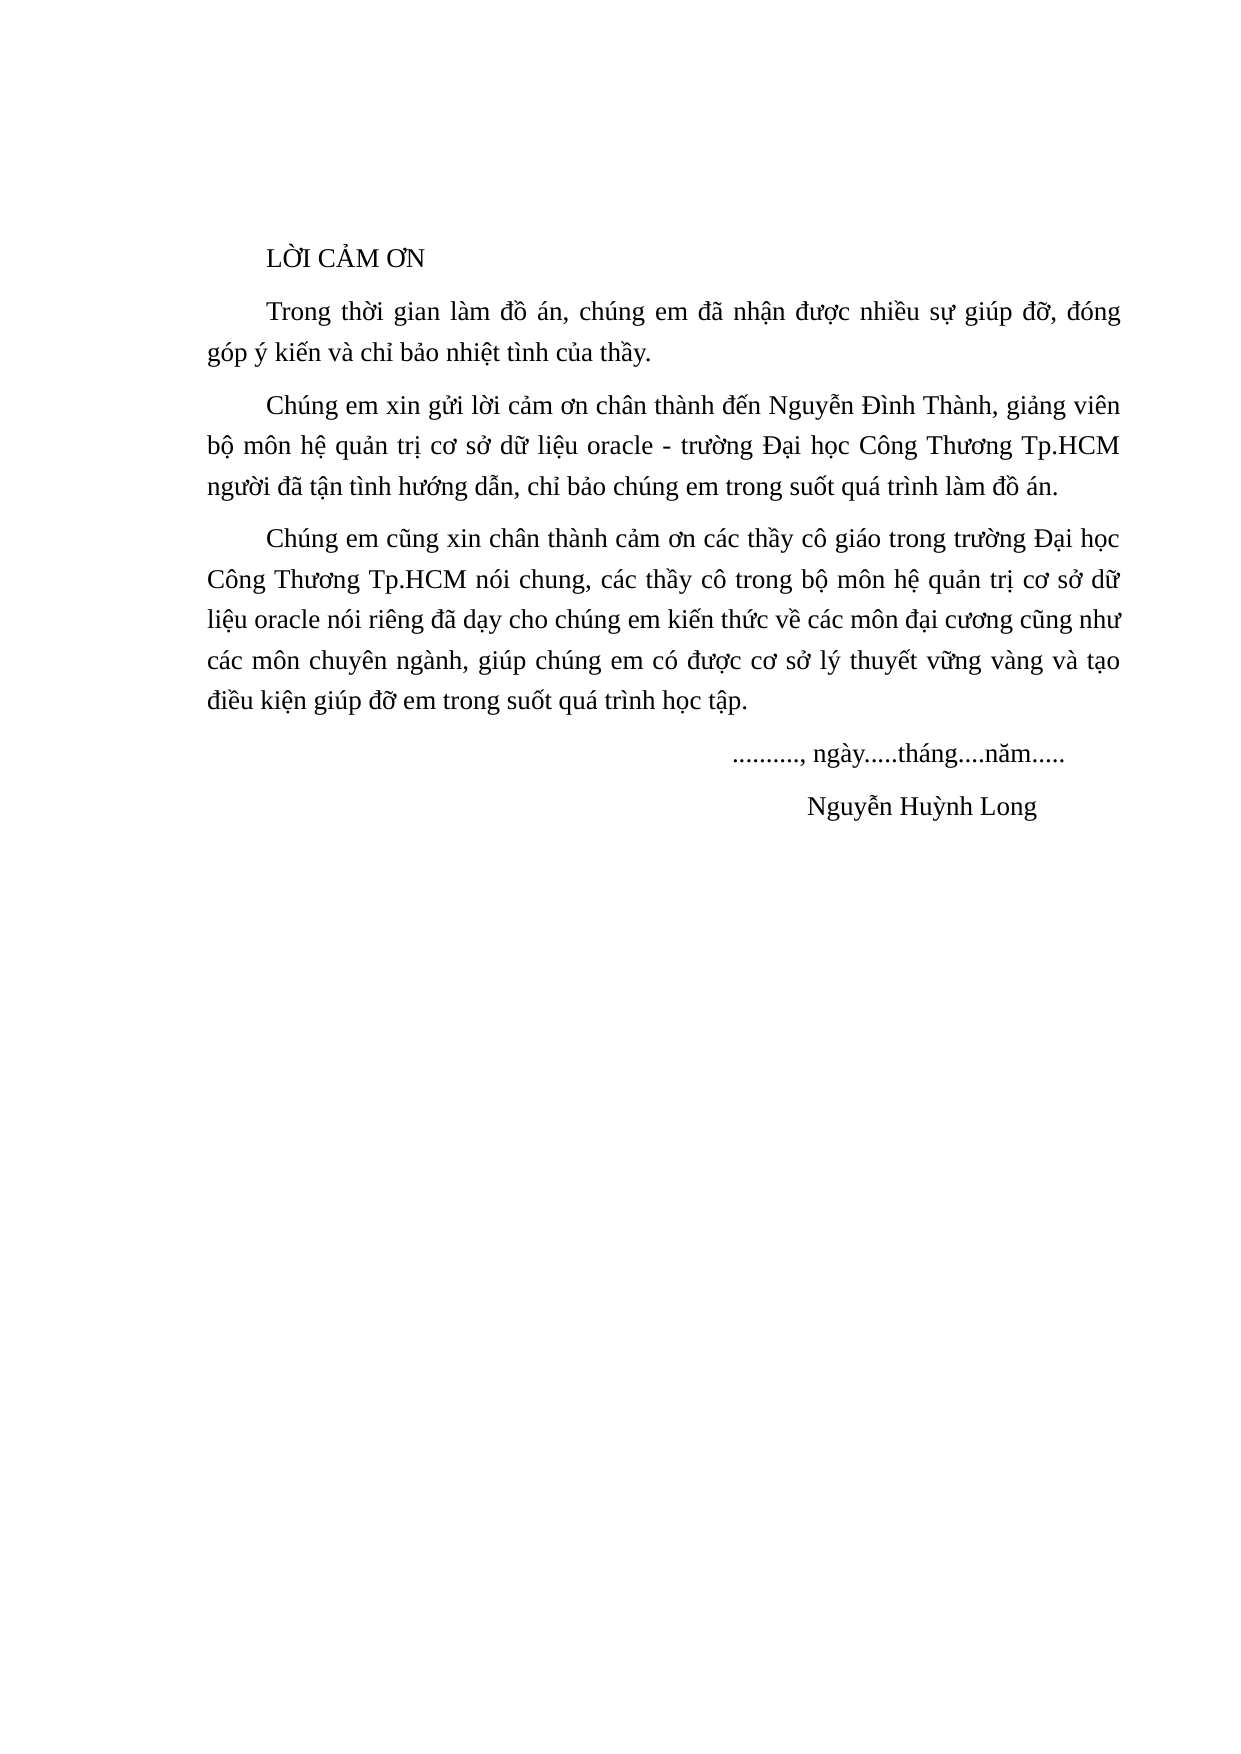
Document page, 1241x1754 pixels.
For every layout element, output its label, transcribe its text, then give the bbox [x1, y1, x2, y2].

text Trong thời gian làm đồ án, chúng em đã nhận được nhiều sự giúp đỡ, đóng góp ý kiến và chỉ bảo nhiệt tình của thầy. [207, 296, 1122, 367]
text Nguyễn Huỳnh Long [207, 790, 1122, 821]
text Chúng em xin gửi lời cảm ơn chân thành đến Nguyễn Đình Thành, giảng viên bộ môn hệ quản trị cơ sở dữ liệu oracle - trường Đại học Công Thương Tp.HCM người đã tận tình hướng dẫn, chỉ bảo chúng em trong suốt quá trình làm đồ án. [207, 389, 1122, 501]
text LỜI CẢM ƠN [207, 243, 1122, 274]
text Chúng em cũng xin chân thành cảm ơn các thầy cô giáo trong trường Đại học Công Thương Tp.HCM nói chung, các thầy cô trong bộ môn hệ quản trị cơ sở dữ liệu oracle nói riêng đã dạy cho chúng em kiến thức về các môn đại cương cũng như các môn chuyên ngành, giúp chúng em có được cơ sở lý thuyết vững vàng và tạo điều kiện giúp đỡ em trong suốt quá trình học tập. [207, 523, 1122, 715]
text .........., ngày.....tháng....năm..... [657, 737, 1122, 768]
